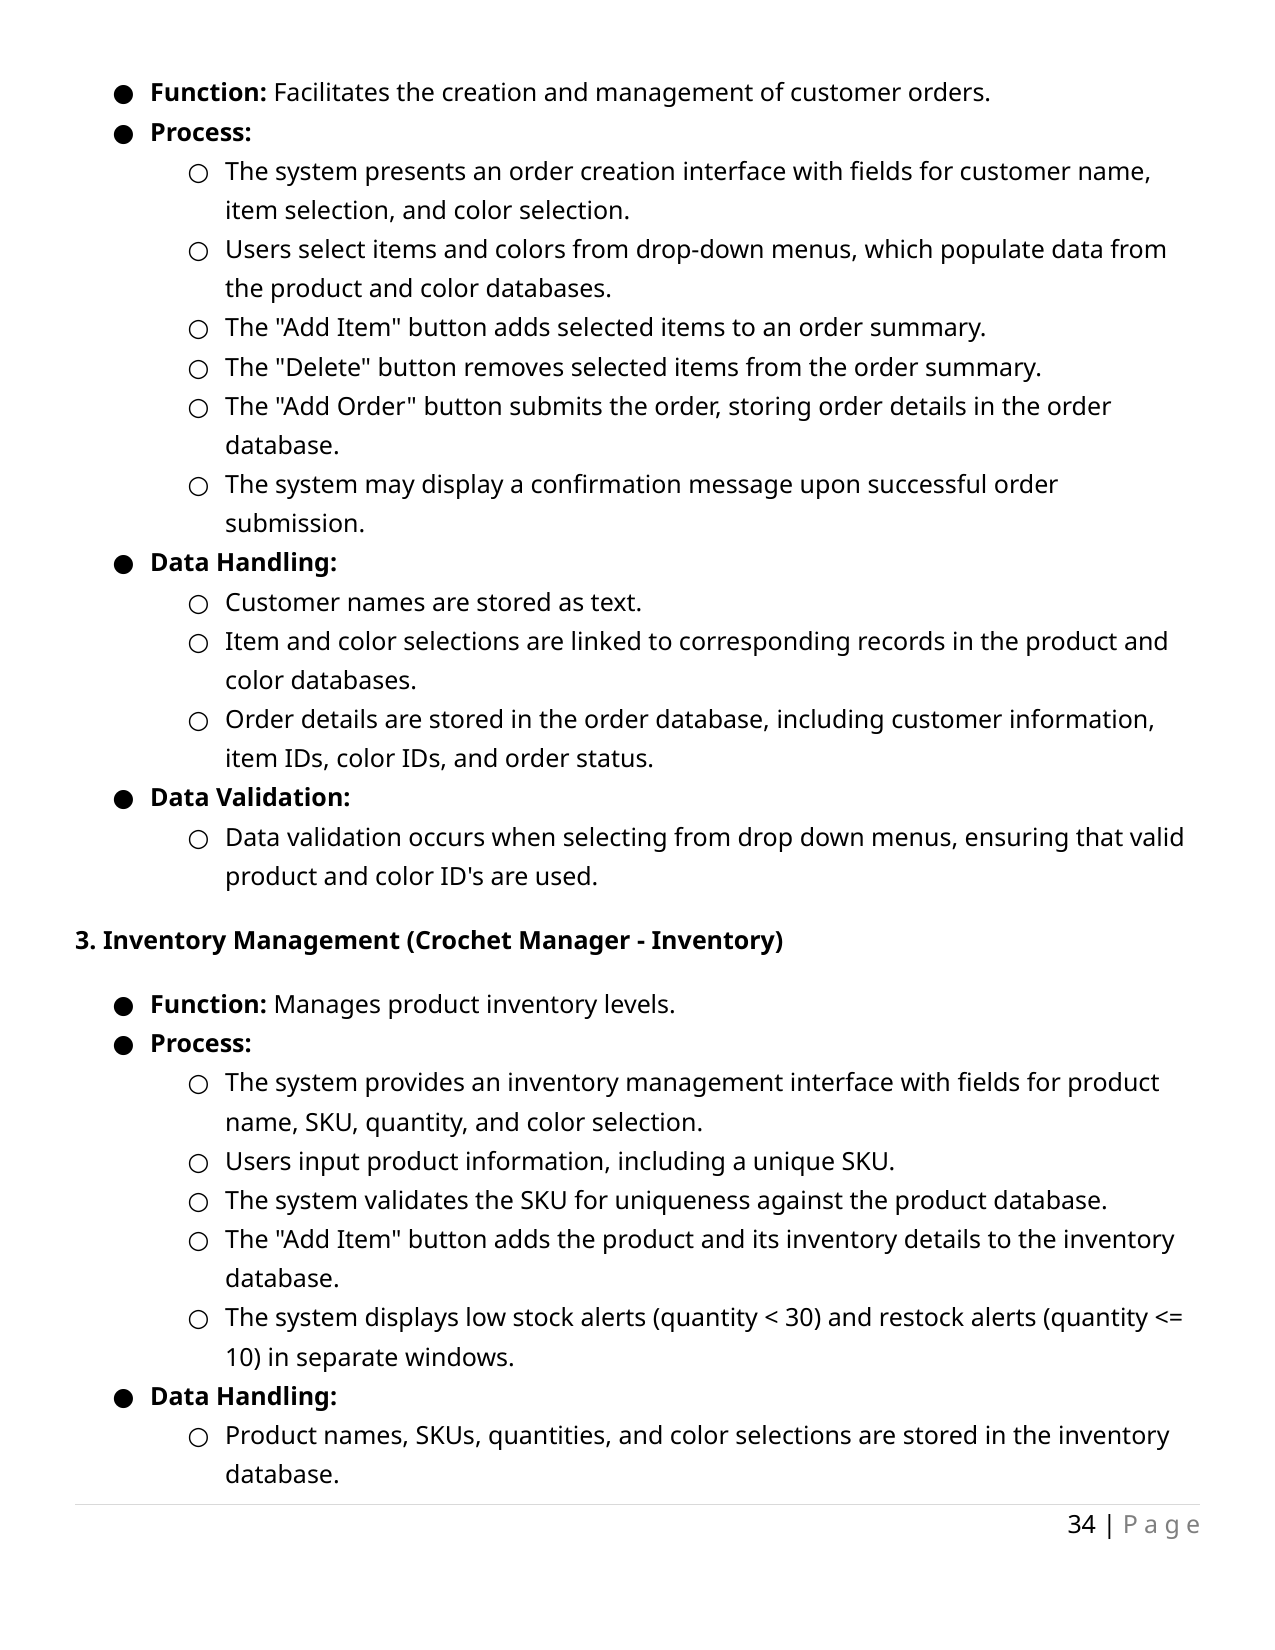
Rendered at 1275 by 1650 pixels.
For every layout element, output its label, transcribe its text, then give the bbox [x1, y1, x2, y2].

list Data Handling: [112, 1378, 1200, 1412]
text 3. Inventory Management (Crochet Manager - Inventory) [75, 922, 1200, 957]
list Data Handling: [112, 545, 1200, 579]
list Data validation occurs when selecting from drop down menus, ensuring that valid product and color ID's are used. [187, 819, 1200, 892]
list Order details are stored in the order database, including customer information, item IDs, color IDs, and order status. [187, 702, 1200, 775]
list Process: [112, 1026, 1200, 1060]
list Function: Manages product inventory levels. [112, 987, 1200, 1021]
list The system presents an order creation interface with fields for customer name, item selection, and color selection. [187, 153, 1200, 227]
list Function: Facilitates the creation and management of customer orders. [112, 75, 1200, 109]
list The system provides an inventory management interface with fields for product name, SKU, quantity, and color selection. [187, 1065, 1200, 1138]
list Users select items and colors from drop-down menus, which populate data from the product and color databases. [187, 232, 1200, 305]
list Data Validation: [112, 780, 1200, 814]
list The "Add Item" button adds selected items to an order summary. [187, 310, 1200, 344]
list Users input product information, including a unique SKU. [187, 1143, 1200, 1177]
list Process: [112, 114, 1200, 148]
list The system may display a confirmation message upon successful order submission. [187, 467, 1200, 540]
list The "Delete" button removes selected items from the order summary. [187, 349, 1200, 383]
list Item and color selections are linked to corresponding records in the product and color databases. [187, 623, 1200, 697]
list The system displays low stock alerts (quantity < 30) and restock alerts (quantity <= 10) in separate windows. [187, 1300, 1200, 1373]
list Customer names are stored as text. [187, 584, 1200, 618]
list Product names, SKUs, quantities, and color selections are stored in the inventory database. [187, 1417, 1200, 1491]
list The "Add Item" button adds the product and its inventory details to the inventory database. [187, 1222, 1200, 1295]
list The system validates the SKU for uniqueness against the product database. [187, 1182, 1200, 1217]
list The "Add Order" button submits the order, storing order details in the order database. [187, 388, 1200, 462]
